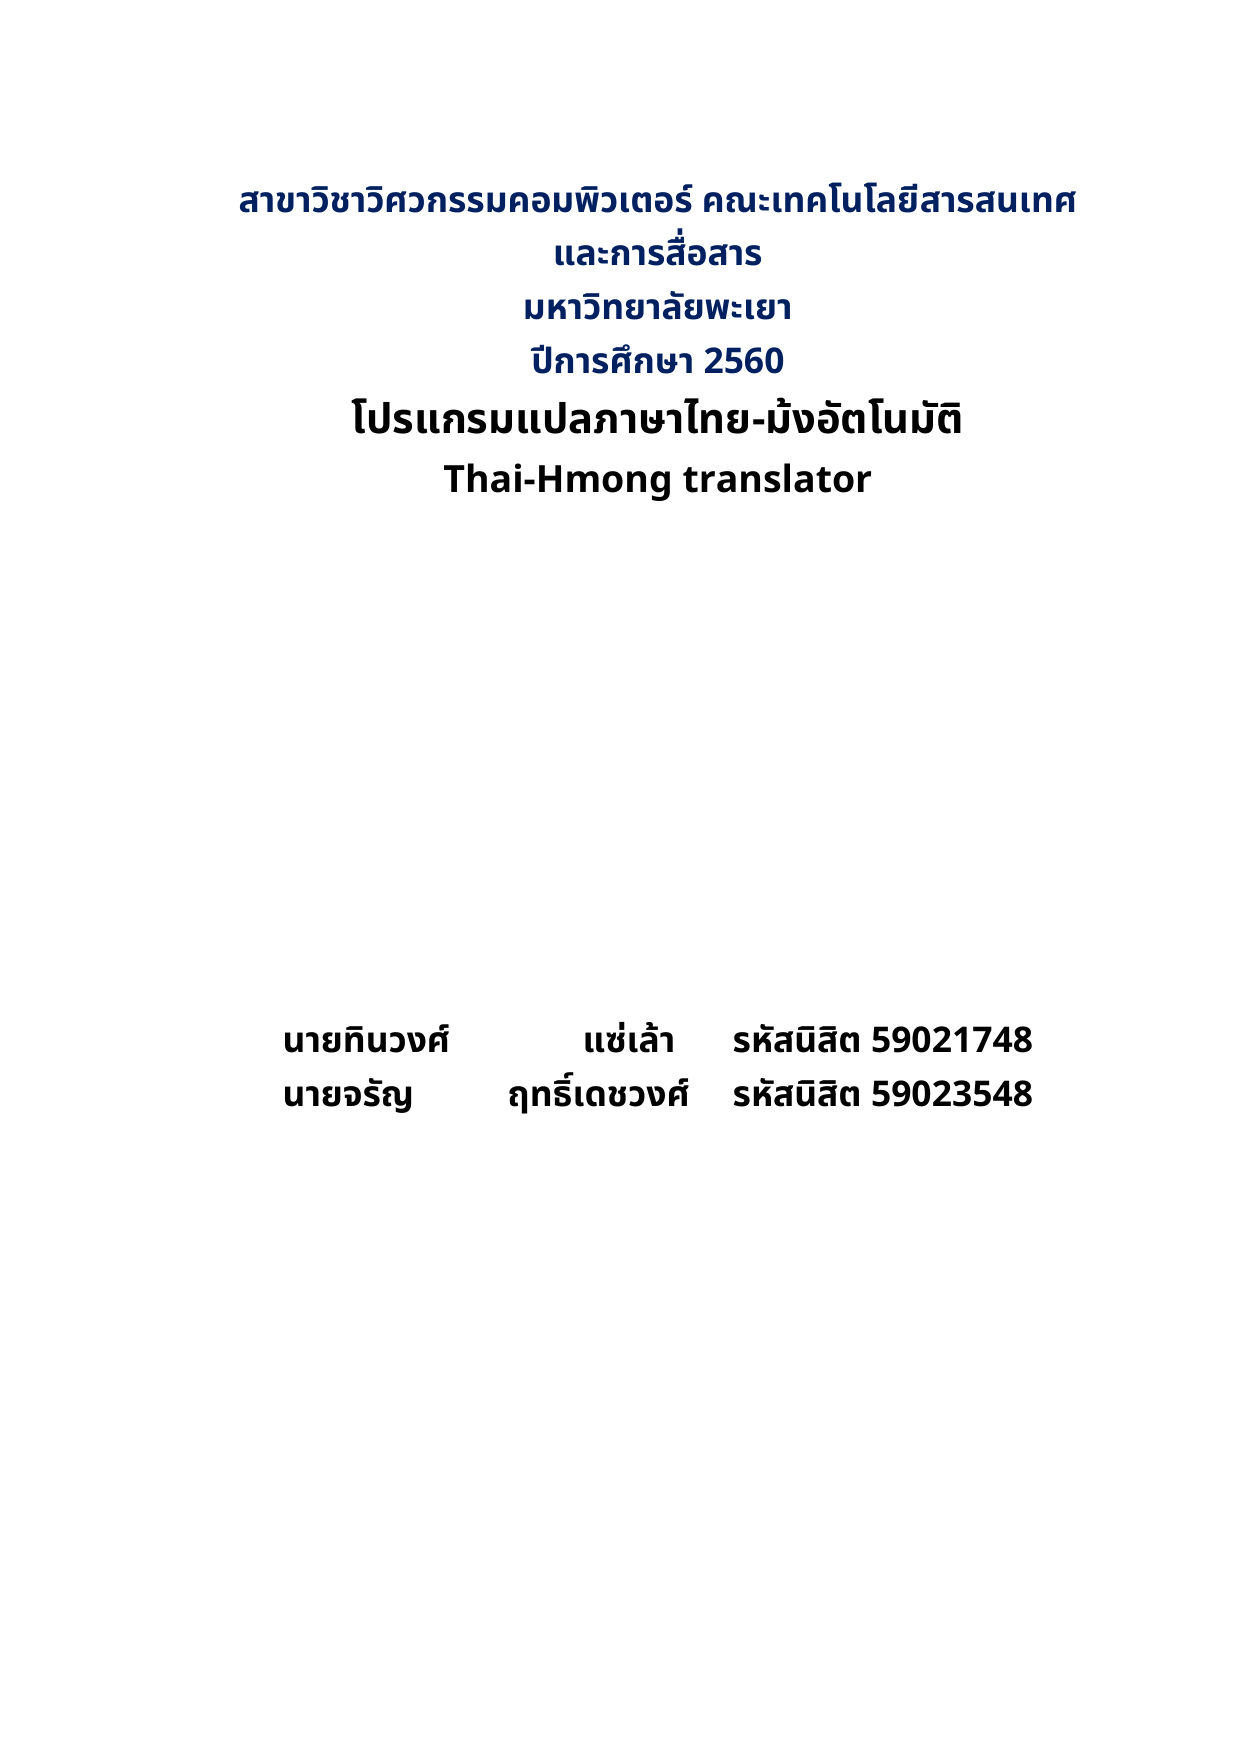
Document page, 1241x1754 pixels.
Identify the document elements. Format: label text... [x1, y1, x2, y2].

text โปรแกรมแปลภาษาไทย-ม้งอัตโนมัติ [225, 389, 1090, 452]
text มหาวิทยาลัยพะเยา [225, 282, 1090, 335]
text สาขาวิชาวิศวกรรมคอมพิวเตอร์ คณะเทคโนโลยีสารสนเทศและการสื่อสาร [225, 175, 1090, 282]
text ปีการศึกษา 2560 [225, 335, 1090, 389]
text Thai-Hmong translator [225, 452, 1090, 503]
text นายจรัญ ฤทธิ์เดชวงศ์ รหัสนิสิต 59023548 [225, 1068, 1090, 1122]
text นายทินวงศ์ แซ่เล้า รหัสนิสิต 59021748 [225, 1014, 1090, 1068]
